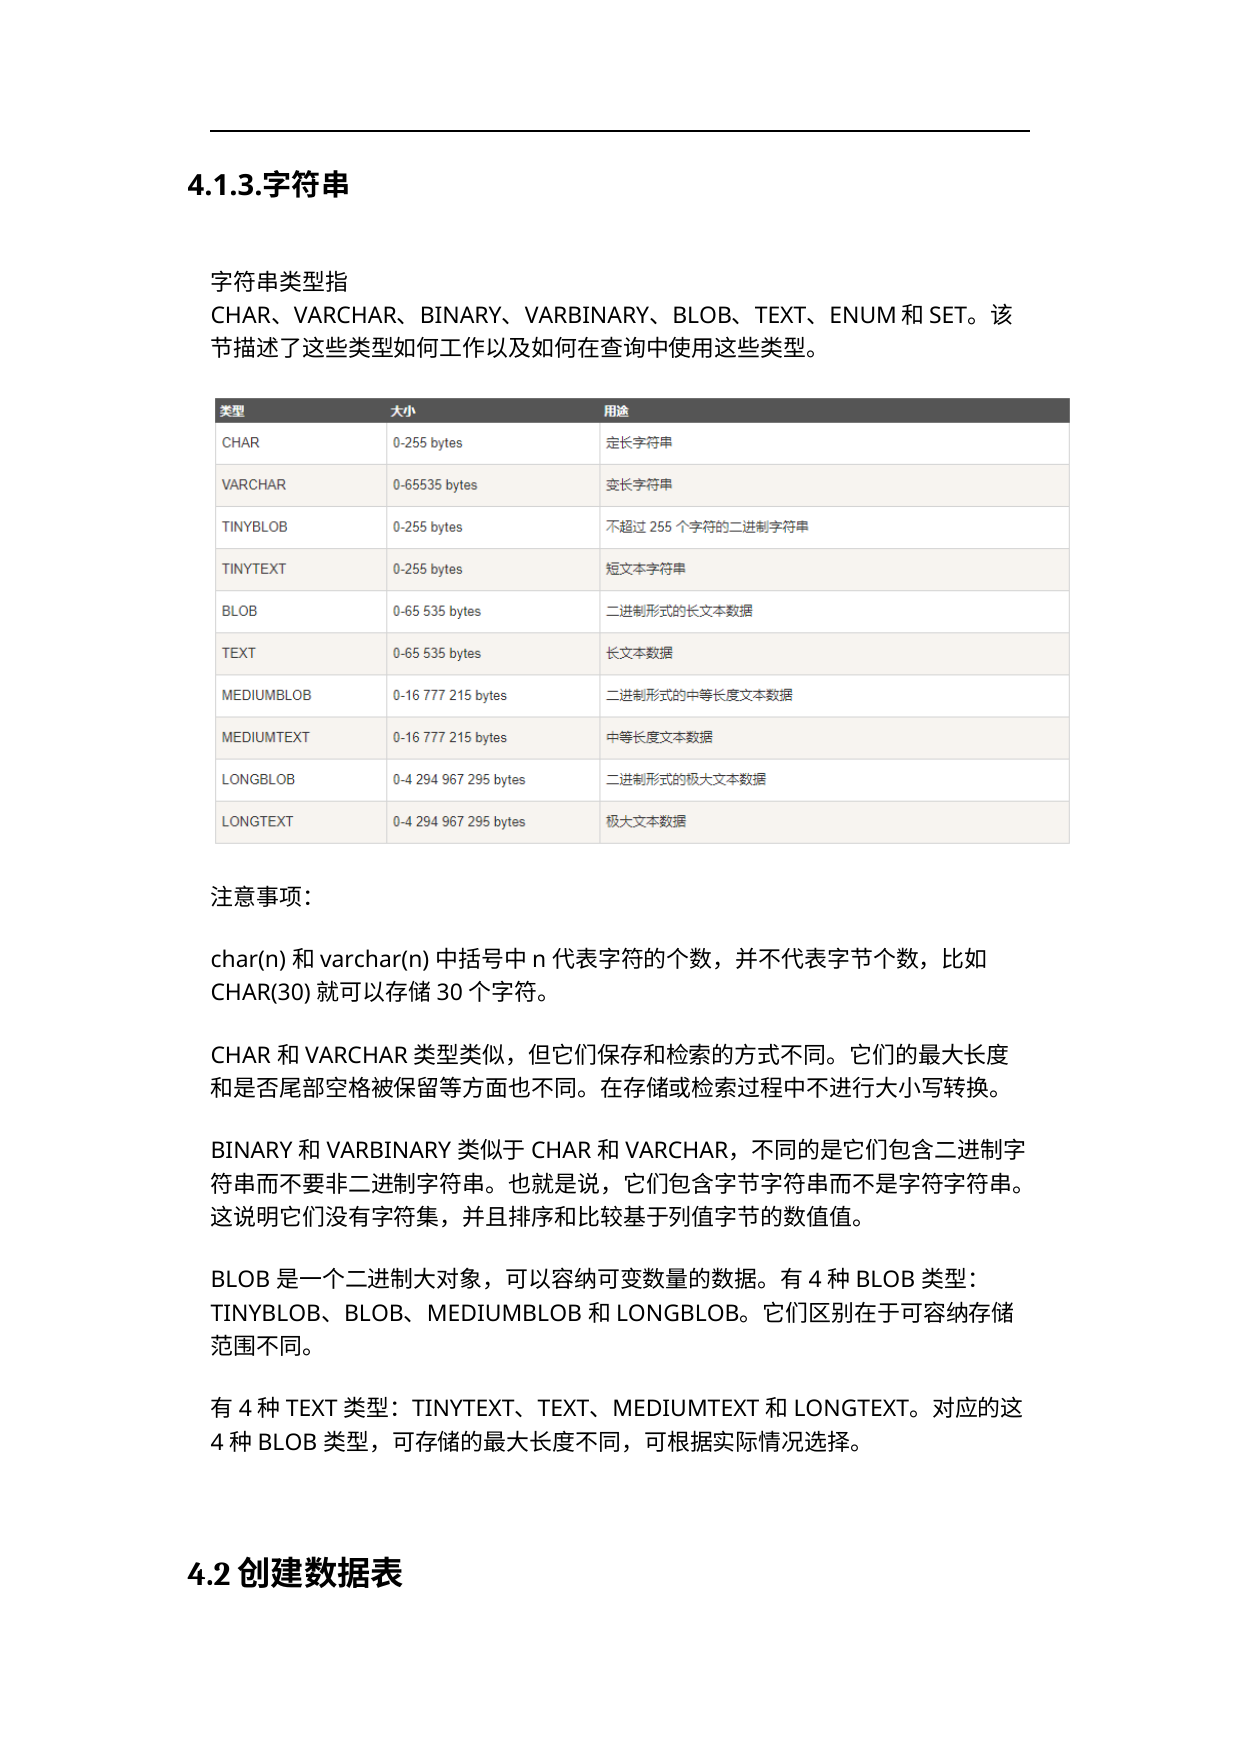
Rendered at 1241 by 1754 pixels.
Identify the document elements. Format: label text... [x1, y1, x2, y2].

text 字符串类型指CHAR、VARCHAR、BINARY、VARBINARY、BLOB、TEXT、ENUM和SET。该节描述了这些类型如何工作以及如何在查询中使用这些类型。 [294, 264, 1030, 363]
picture [210, 392, 1076, 850]
subtitle 4.2创建数据表 [187, 1547, 1030, 1595]
text 注意事项： [210, 878, 1030, 912]
text BINARY 和 VARBINARY 类似于 CHAR 和 VARCHAR，不同的是它们包含二进制字符串而不要非二进制字符串。也就是说，它们包含字节字符串而不是字符字符串。这说明它们没有字符集，并且排序和比较基于列值字节的数值值。 [210, 1132, 1030, 1232]
subtitle 4.1.3.字符串 [187, 161, 1030, 204]
text 有 4 种 TEXT 类型：TINYTEXT、TEXT、MEDIUMTEXT 和 LONGTEXT。对应的这 4 种 BLOB 类型，可存储的最大长度不同，可根据实际情况选择。 [210, 1390, 1030, 1457]
text char(n) 和 varchar(n) 中括号中 n 代表字符的个数，并不代表字节个数，比如 CHAR(30) 就可以存储 30 个字符。 [210, 941, 1030, 1007]
text BLOB 是一个二进制大对象，可以容纳可变数量的数据。有 4 种 BLOB 类型：TINYBLOB、BLOB、MEDIUMBLOB 和 LONGBLOB。它们区别在于可容纳存储范围不同。 [210, 1261, 1030, 1361]
text CHAR 和 VARCHAR 类型类似，但它们保存和检索的方式不同。它们的最大长度和是否尾部空格被保留等方面也不同。在存储或检索过程中不进行大小写转换。 [210, 1037, 1030, 1103]
